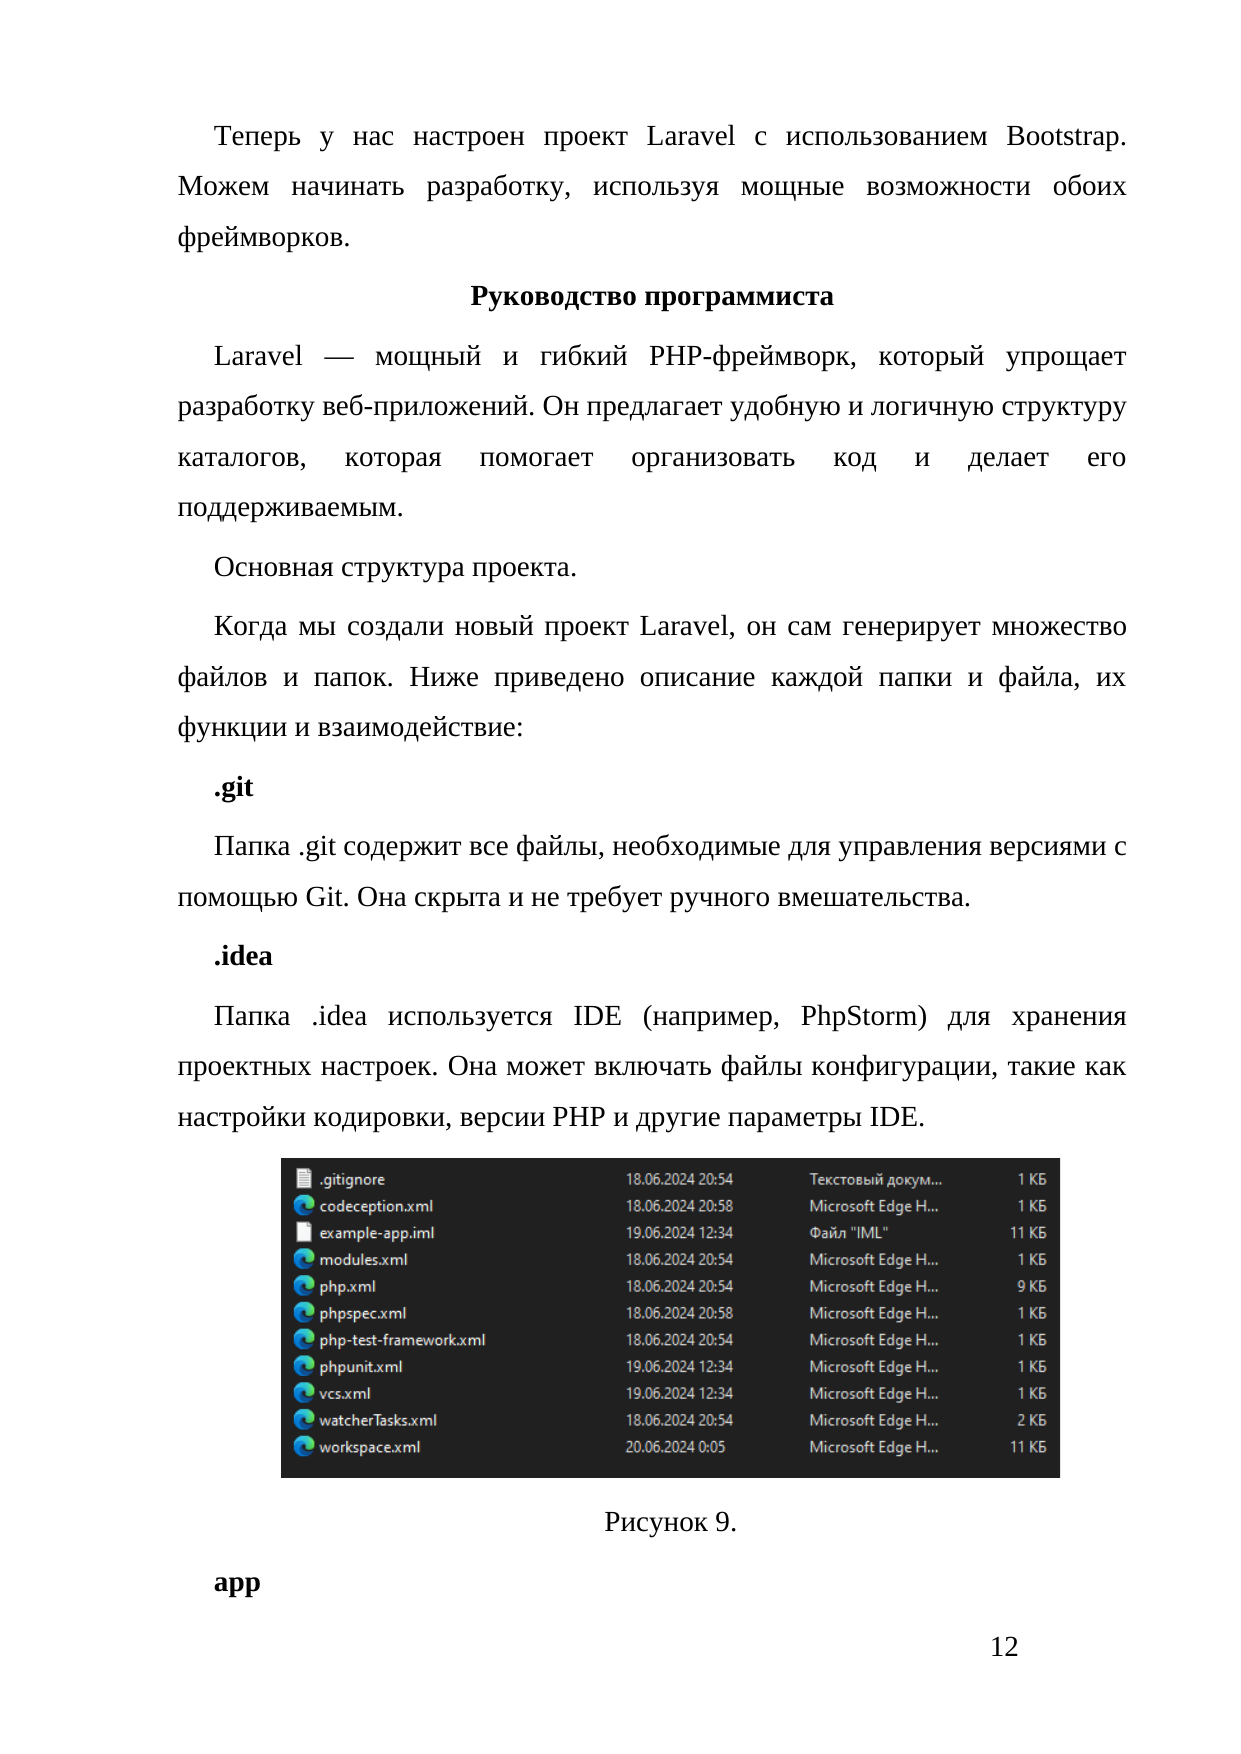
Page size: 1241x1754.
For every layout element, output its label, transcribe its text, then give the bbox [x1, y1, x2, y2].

text Когда мы создали новый проект Laravel, он сам генерирует множество файлов и папок. Ниже приведено описание каждой папки и файла, их функции и взаимодействие: [177, 608, 1127, 743]
text Руководство программиста [177, 278, 1127, 312]
text .git [177, 769, 1127, 802]
text Рисунок 9. [177, 1504, 1127, 1538]
text Основная структура проекта. [177, 549, 1127, 582]
text Теперь у нас настроен проект Laravel с использованием Bootstrap. Можем начинать разработку, используя мощные возможности обоих фреймворков. [177, 118, 1127, 252]
text Папка .idea используется IDE (например, PhpStorm) для хранения проектных настроек. Она может включать файлы конфигурации, такие как настройки кодировки, версии PHP и другие параметры IDE. [177, 998, 1127, 1132]
text .idea [177, 938, 1127, 972]
text Laravel — мощный и гибкий PHP-фреймворк, который упрощает разработку веб-приложений. Он предлагает удобную и логичную структуру каталогов, которая помогает организовать код и делает его поддерживаемым. [177, 338, 1127, 523]
text Папка .git содержит все файлы, необходимые для управления версиями с помощью Git. Она скрыта и не требует ручного вмешательства. [177, 828, 1127, 912]
text app [177, 1564, 1127, 1597]
picture [281, 1158, 1061, 1478]
